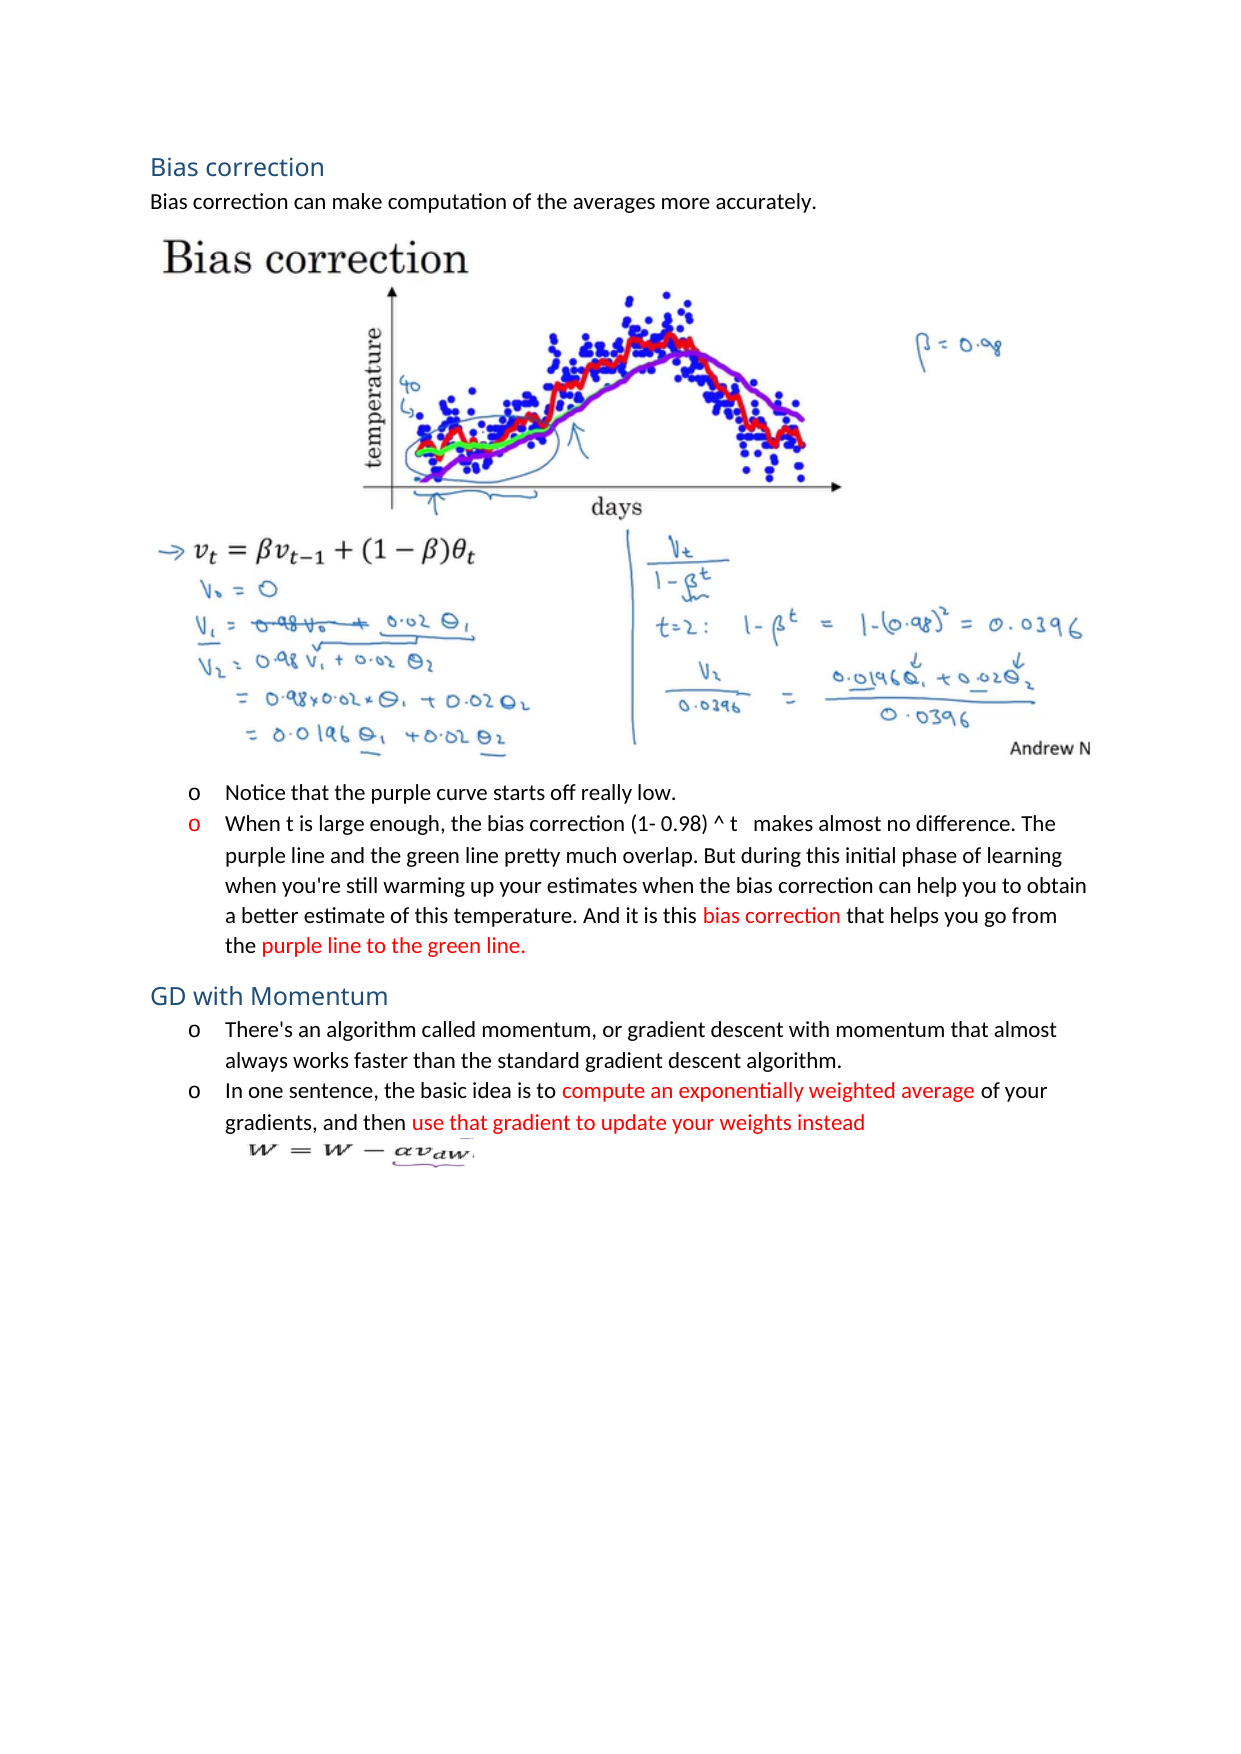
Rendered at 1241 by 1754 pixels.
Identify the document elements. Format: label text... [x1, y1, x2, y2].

subtitle GD with Momentum [150, 978, 1090, 1012]
picture [225, 1138, 475, 1170]
list Notice that the purple curve starts off really low. [187, 778, 1090, 807]
picture [150, 233, 1091, 759]
list There's an algorithm called momentum, or gradient descent with momentum that almost always works faster than the standard gradient descent algorithm. [187, 1015, 1090, 1074]
list In one sentence, the basic idea is to compute an exponentially weighted average of your gradients, and then use that gradient to update your weights instead [187, 1077, 1090, 1169]
list When t is large enough, the bias correction (1- 0.98) ^ t makes almost no difference. The purple line and the green line pretty much overlap. But during this initial phase of learning when you're still warming up your estimates when the bias correction can help you to obtain a better estimate of this temperature. And it is this bias correction that helps you go from the purple line to the green line. [187, 809, 1090, 959]
subtitle Bias correction [150, 150, 1090, 184]
text Bias correction can make computation of the averages more accurately. [150, 187, 1090, 215]
